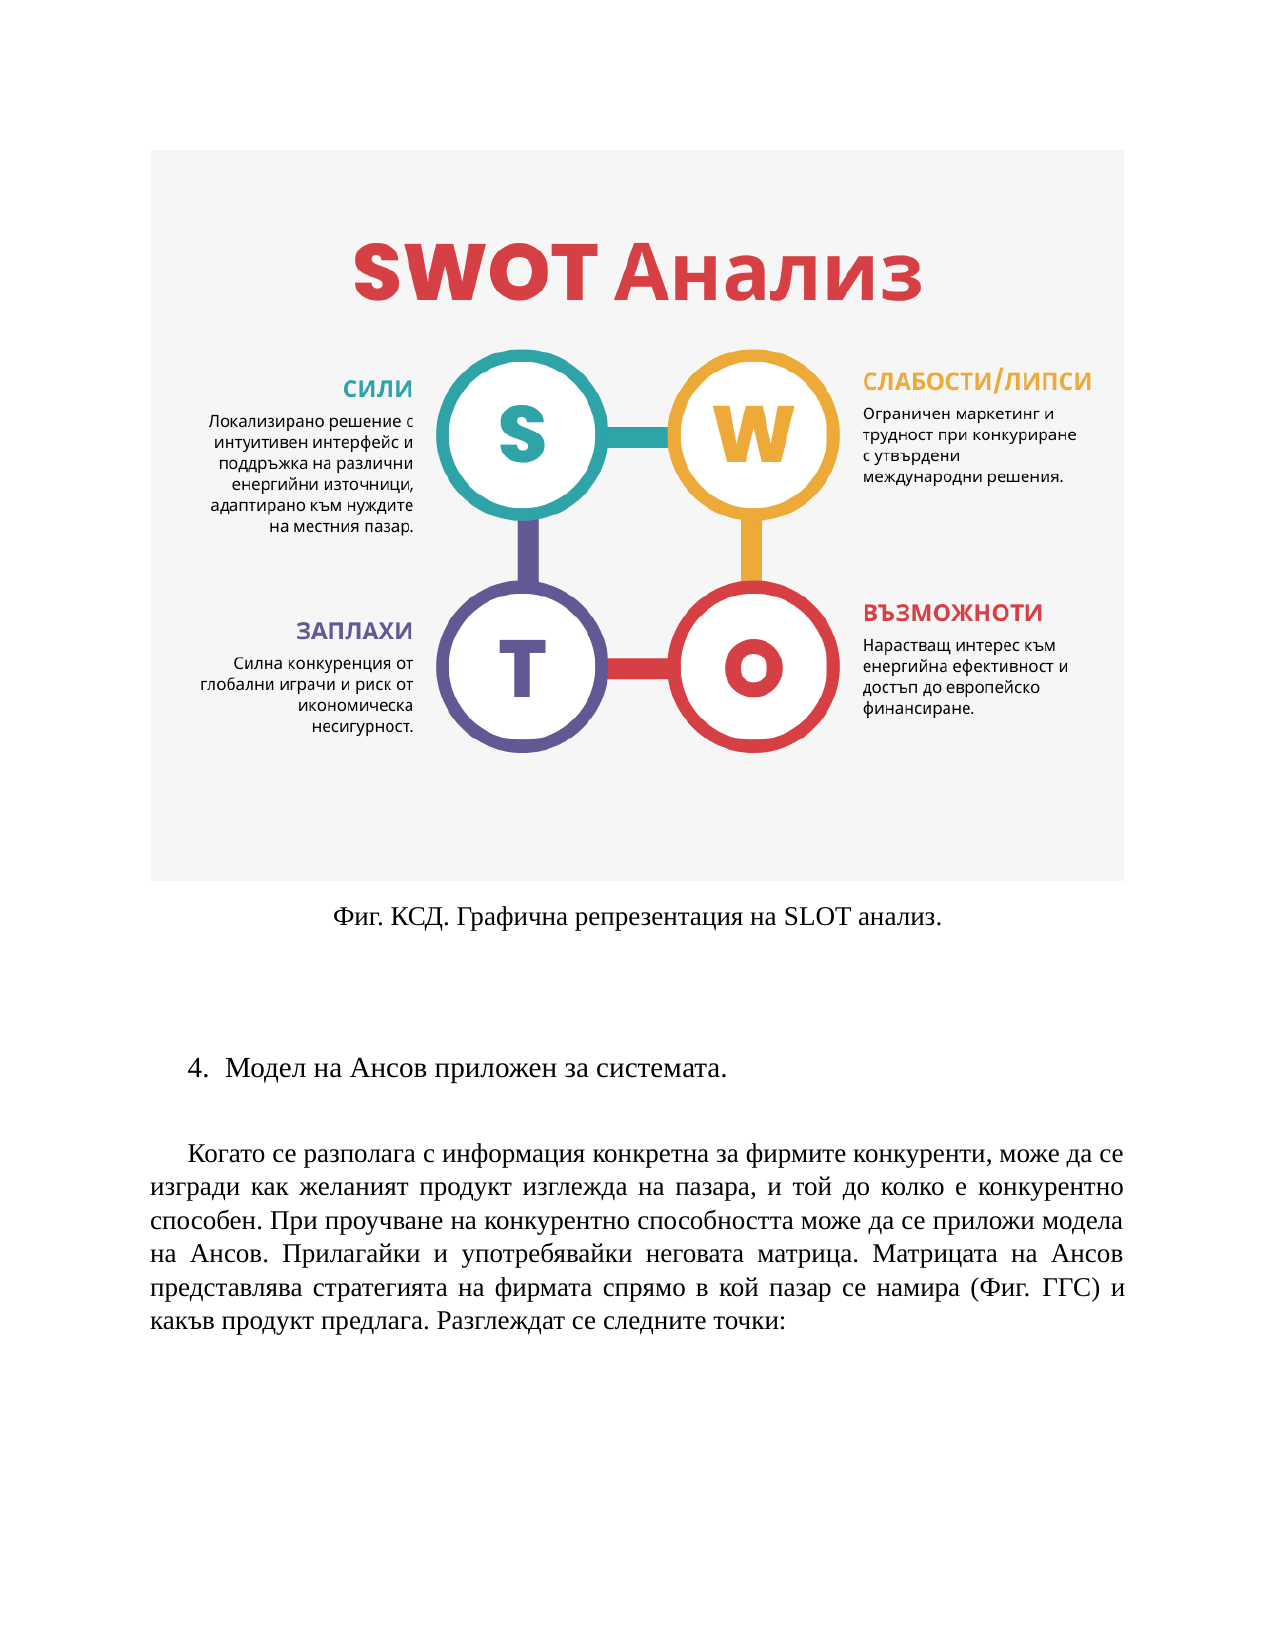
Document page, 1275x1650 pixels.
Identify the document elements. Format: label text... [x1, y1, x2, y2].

text Фиг. КСД. Графична репрезентация на SLOT анализ. [150, 900, 1125, 931]
subtitle Модел на Ансов приложен за системата. [187, 1050, 1125, 1084]
picture [150, 150, 1125, 881]
text Когато се разполага с информация конкретна за фирмите конкуренти, може да се изгради как желаният продукт изглежда на пазара, и той до колко е конкурентно способен. При проучване на конкурентно способността може да се приложи модела на Ансов. Прилагайки и употребявайки неговата матрица. Матрицата на Ансов представлява стратегията на фирмата спрямо в кой пазар се намира (Фиг. ГГС) и какъв продукт предлага. Разглеждат се следните точки: [150, 1137, 1125, 1336]
